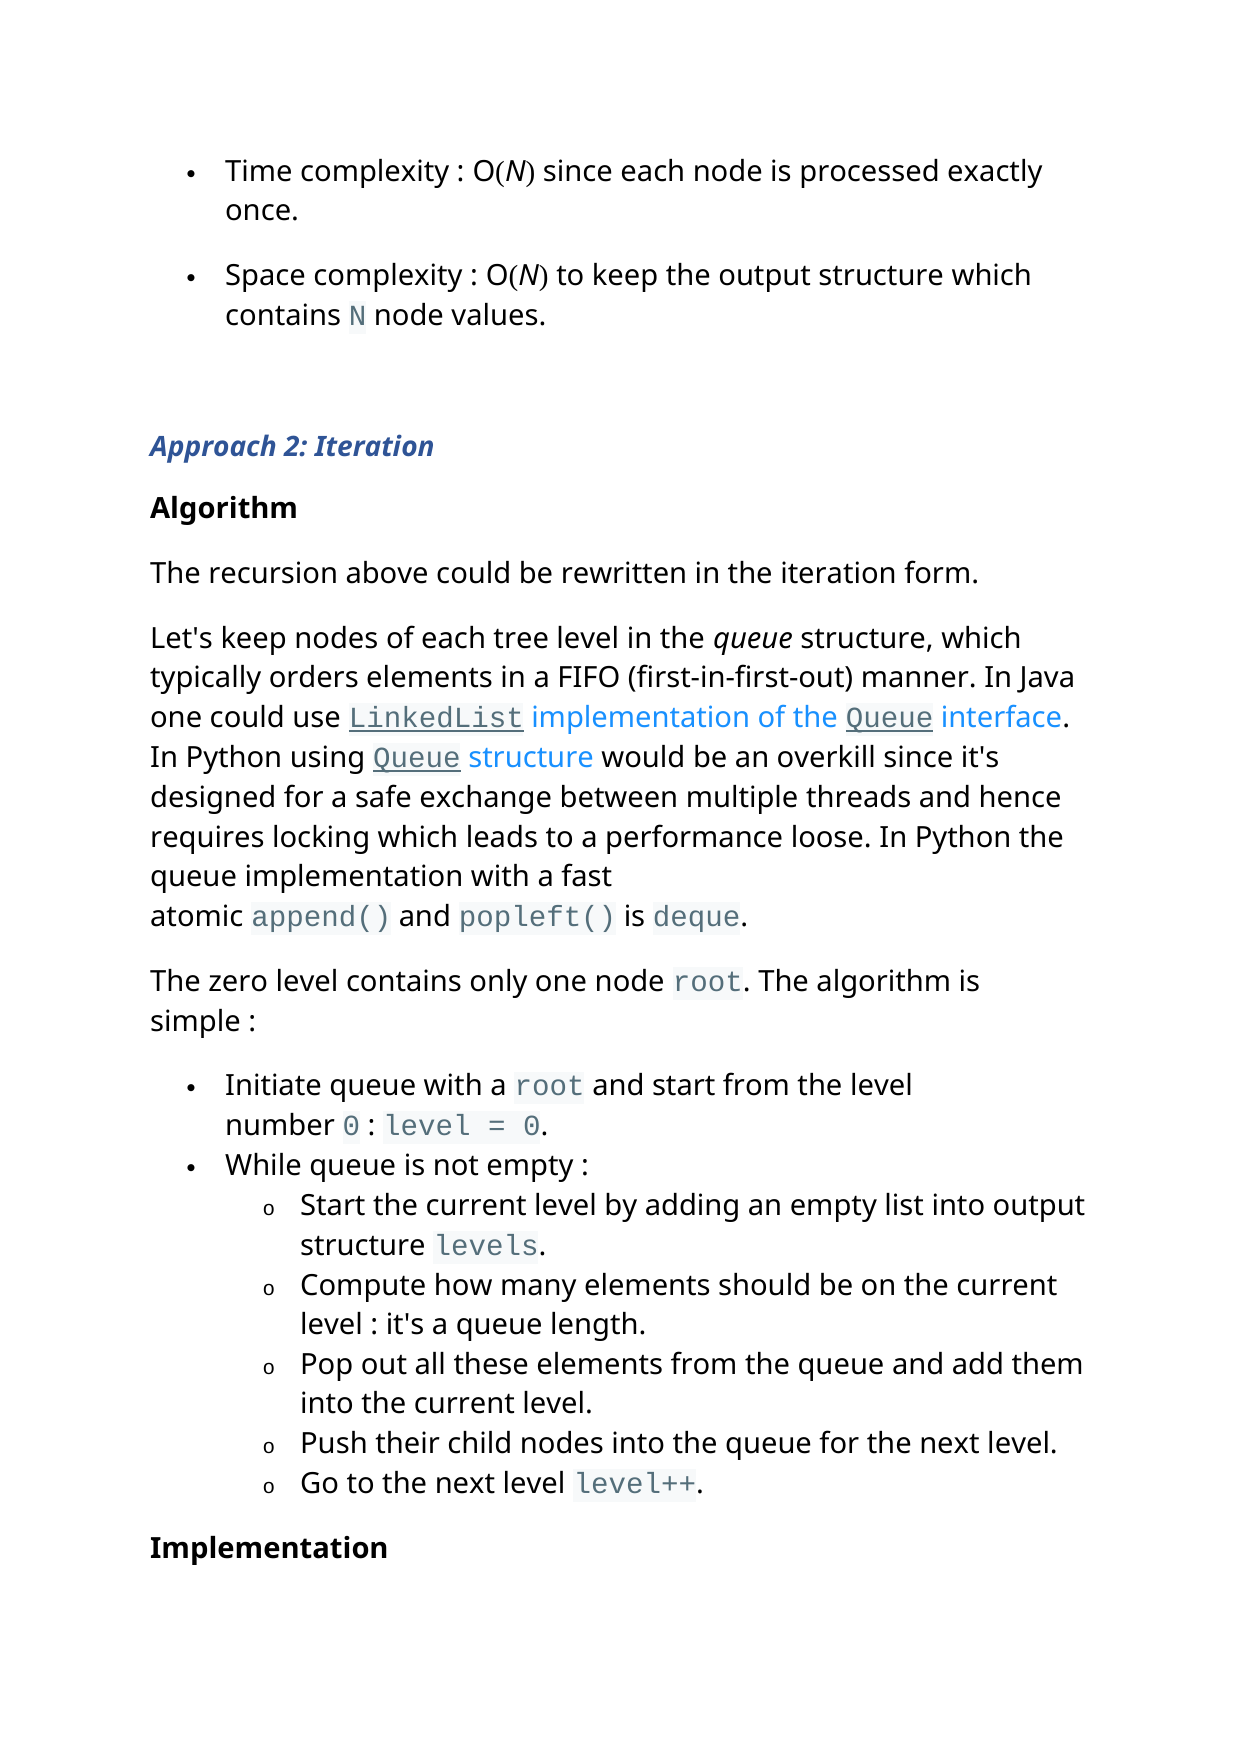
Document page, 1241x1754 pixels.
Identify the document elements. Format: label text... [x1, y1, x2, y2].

list Space complexity : O(N) to keep the output structure which contains N node values. [187, 254, 1090, 334]
text Algorithm [150, 488, 1090, 527]
list Initiate queue with a root and start from the level number 0 : level = 0. [187, 1065, 1090, 1144]
text The zero level contains only one node root. The algorithm is simple : [150, 960, 1090, 1040]
list Time complexity : O(N) since each node is processed exactly once. [187, 150, 1090, 229]
list Start the current level by adding an empty list into output structure levels. [262, 1184, 1090, 1264]
list Push their child nodes into the queue for the next level. [262, 1422, 1090, 1462]
text The recursion above could be rewritten in the iteration form. [150, 552, 1090, 592]
list Go to the next level level++. [262, 1462, 1090, 1502]
list Compute how many elements should be on the current level : it's a queue length. [262, 1264, 1090, 1343]
text Let's keep nodes of each tree level in the queue structure, which typically orders elements in a FIFO (first-in-first-out) manner. In Java one could use LinkedList implementation of the Queue interface. In Python using Queue structure would be an overkill since it's designed for a safe exchange between multiple threads and hence requires locking which leads to a performance loose. In Python the queue implementation with a fast atomic append() and popleft() is deque. [150, 617, 1090, 935]
list While queue is not empty : [187, 1144, 1090, 1184]
text Implementation [150, 1527, 1090, 1567]
subtitle Approach 2: Iteration [150, 426, 1090, 464]
list Pop out all these elements from the queue and add them into the current level. [262, 1343, 1090, 1422]
